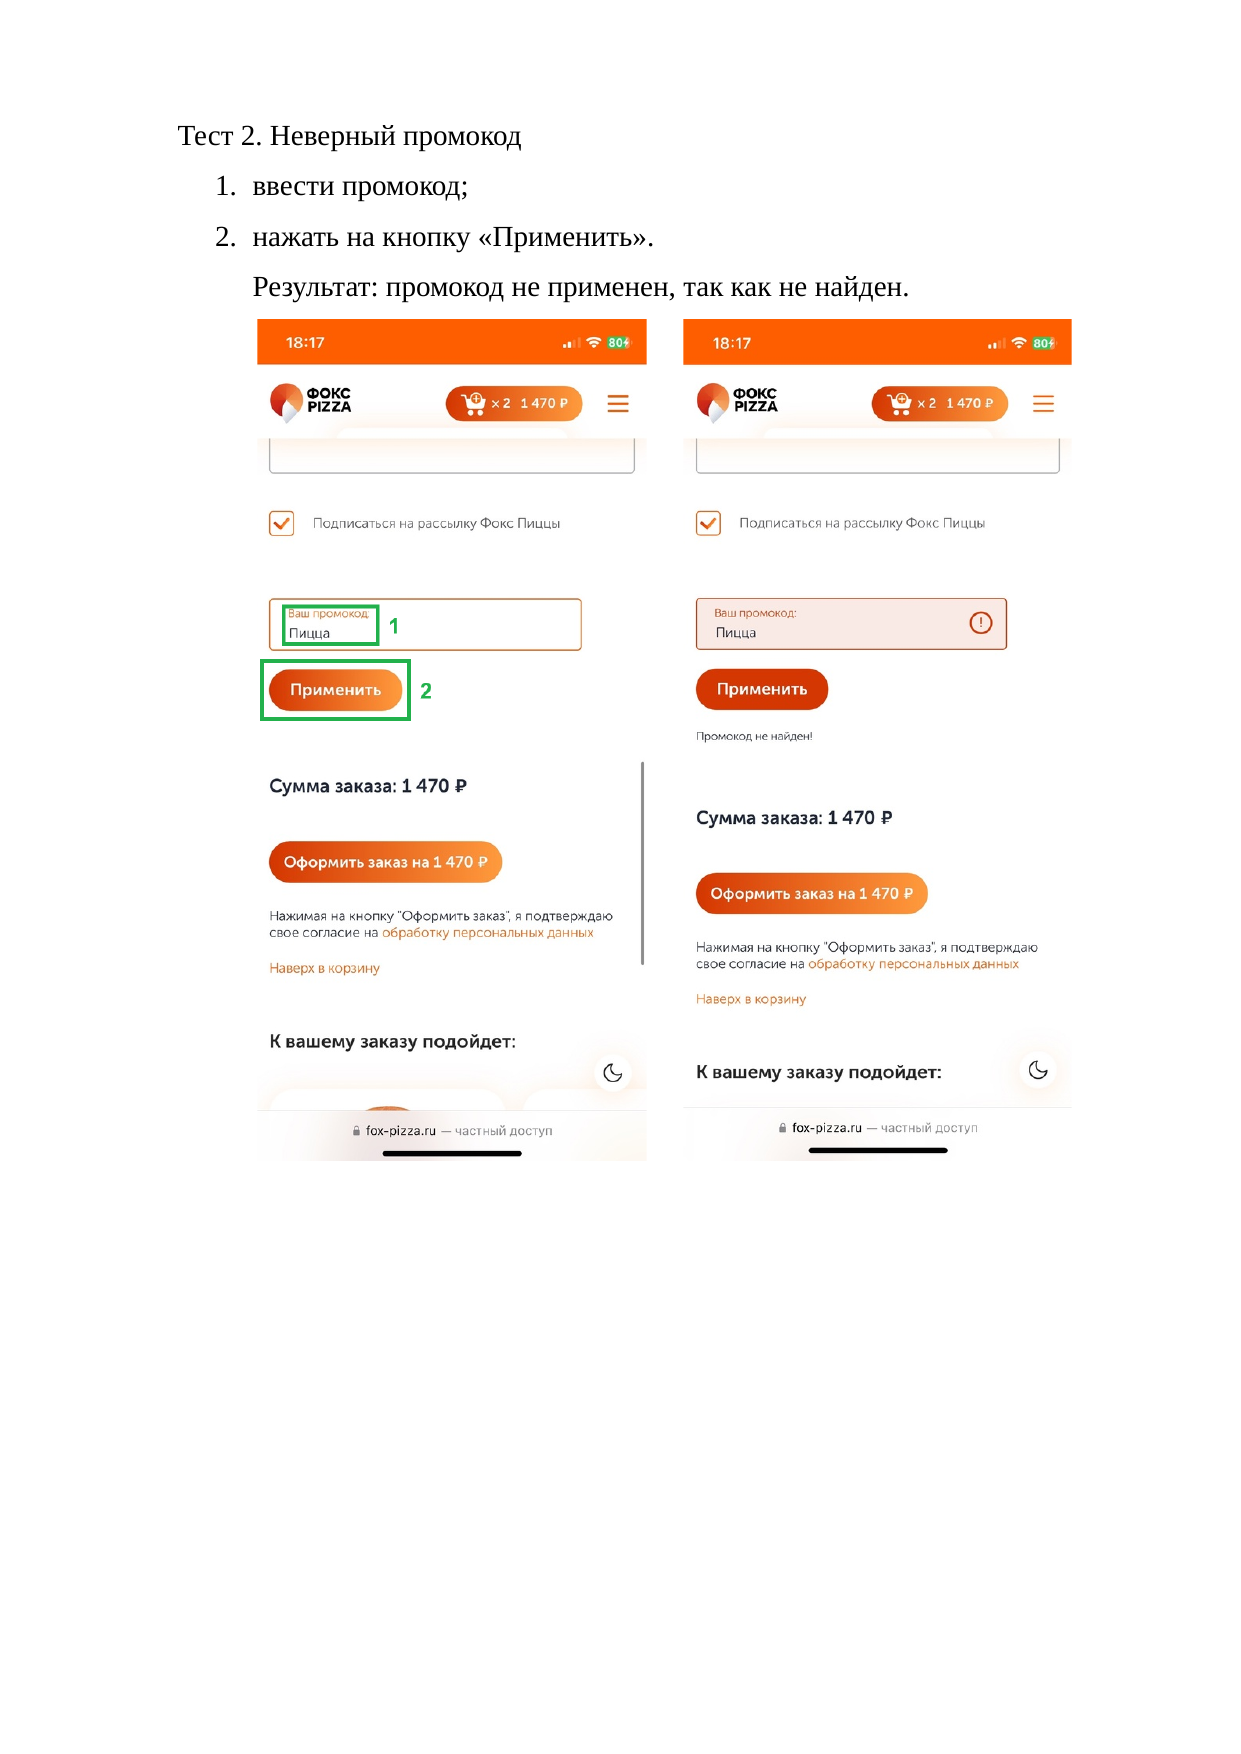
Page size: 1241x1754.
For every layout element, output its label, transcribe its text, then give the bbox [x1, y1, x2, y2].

picture [257, 319, 647, 1161]
list Тест 2. Неверный промокод [177, 118, 1152, 152]
picture [683, 319, 1072, 1161]
list нажать на кнопку «Применить». Результат: промокод не применен, так как не найден. [215, 219, 1152, 303]
list ввести промокод; [215, 168, 1152, 202]
